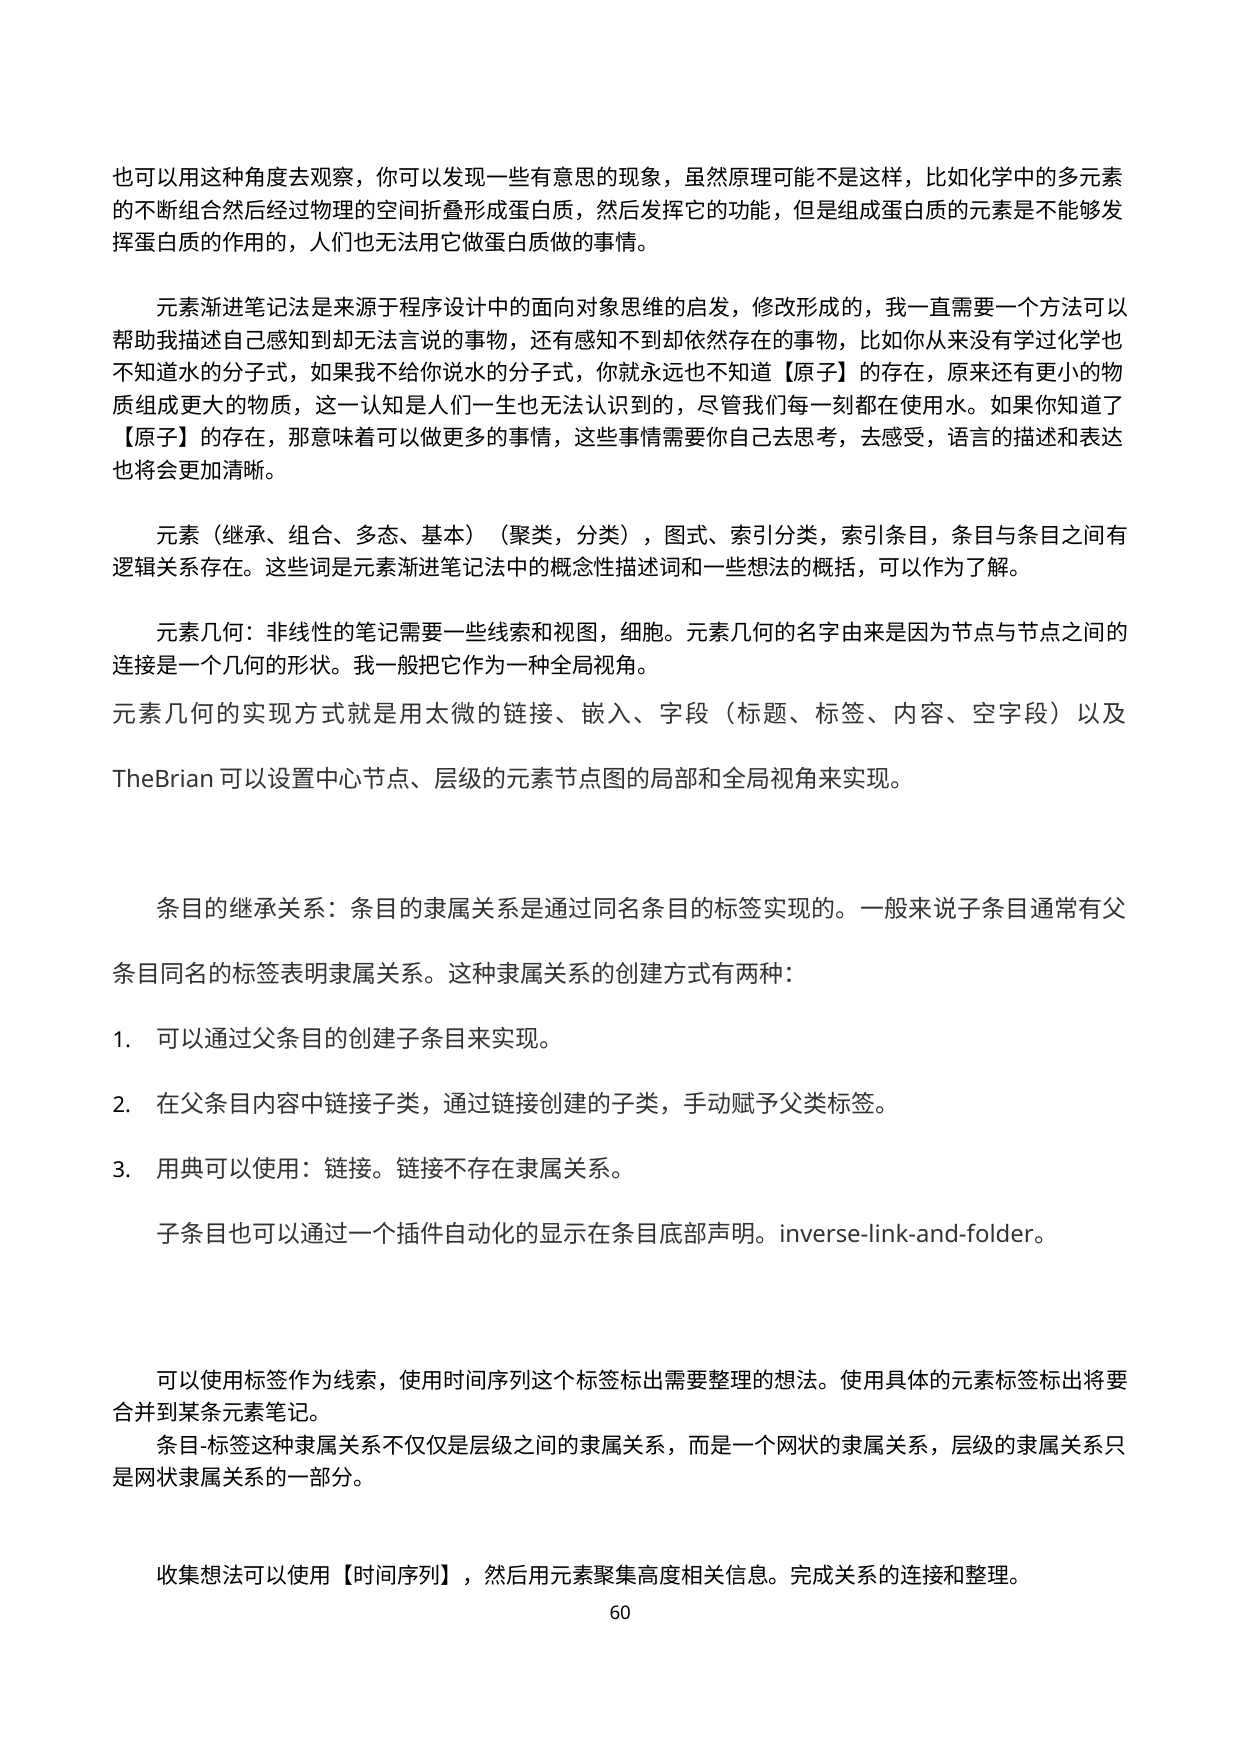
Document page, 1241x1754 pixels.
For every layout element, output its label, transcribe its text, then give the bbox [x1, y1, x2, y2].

text 可以使用标签作为线索，使用时间序列这个标签标出需要整理的想法。使用具体的元素标签标出将要合并到某条元素笔记。 [112, 1362, 1128, 1427]
list 用典可以使用：链接。链接不存在隶属关系。 [112, 1135, 1128, 1200]
text 元素几何的实现方式就是用太微的链接、嵌入、字段（标题、标签、内容、空字段）以及TheBrian可以设置中心节点、层级的元素节点图的局部和全局视角来实现。 [112, 680, 1128, 810]
list 在父条目内容中链接子类，通过链接创建的子类，手动赋予父类标签。 [112, 1070, 1128, 1135]
list 可以通过父条目的创建子条目来实现。 [112, 1005, 1128, 1070]
text 元素渐进笔记法是来源于程序设计中的面向对象思维的启发，修改形成的，我一直需要一个方法可以帮助我描述自己感知到却无法言说的事物，还有感知不到却依然存在的事物，比如你从来没有学过化学也不知道水的分子式，如果我不给你说水的分子式，你就永远也不知道【原子】的存在，原来还有更小的物质组成更大的物质，这一认知是人们一生也无法认识到的，尽管我们每一刻都在使用水。如果你知道了【原子】的存在，那意味着可以做更多的事情，这些事情需要你自己去思考，去感受，语言的描述和表达也将会更加清晰。 [112, 290, 1128, 485]
text 元素（继承、组合、多态、基本）（聚类，分类），图式、索引分类，索引条目，条目与条目之间有逻辑关系存在。这些词是元素渐进笔记法中的概念性描述词和一些想法的概括，可以作为了解。 [112, 517, 1128, 582]
text 收集想法可以使用【时间序列】，然后用元素聚集高度相关信息。完成关系的连接和整理。 [112, 1557, 1128, 1590]
text 元素几何：非线性的笔记需要一些线索和视图，细胞。元素几何的名字由来是因为节点与节点之间的连接是一个几何的形状。我一般把它作为一种全局视角。 [112, 615, 1128, 680]
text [112, 160, 1128, 257]
text 条目的继承关系：条目的隶属关系是通过同名条目的标签实现的。一般来说子条目通常有父条目同名的标签表明隶属关系。这种隶属关系的创建方式有两种： [112, 875, 1128, 1005]
text 条目-标签这种隶属关系不仅仅是层级之间的隶属关系，而是一个网状的隶属关系，层级的隶属关系只是网状隶属关系的一部分。 [112, 1427, 1128, 1492]
text 子条目也可以通过一个插件自动化的显示在条目底部声明。inverse-link-and-folder。 [112, 1200, 1128, 1265]
